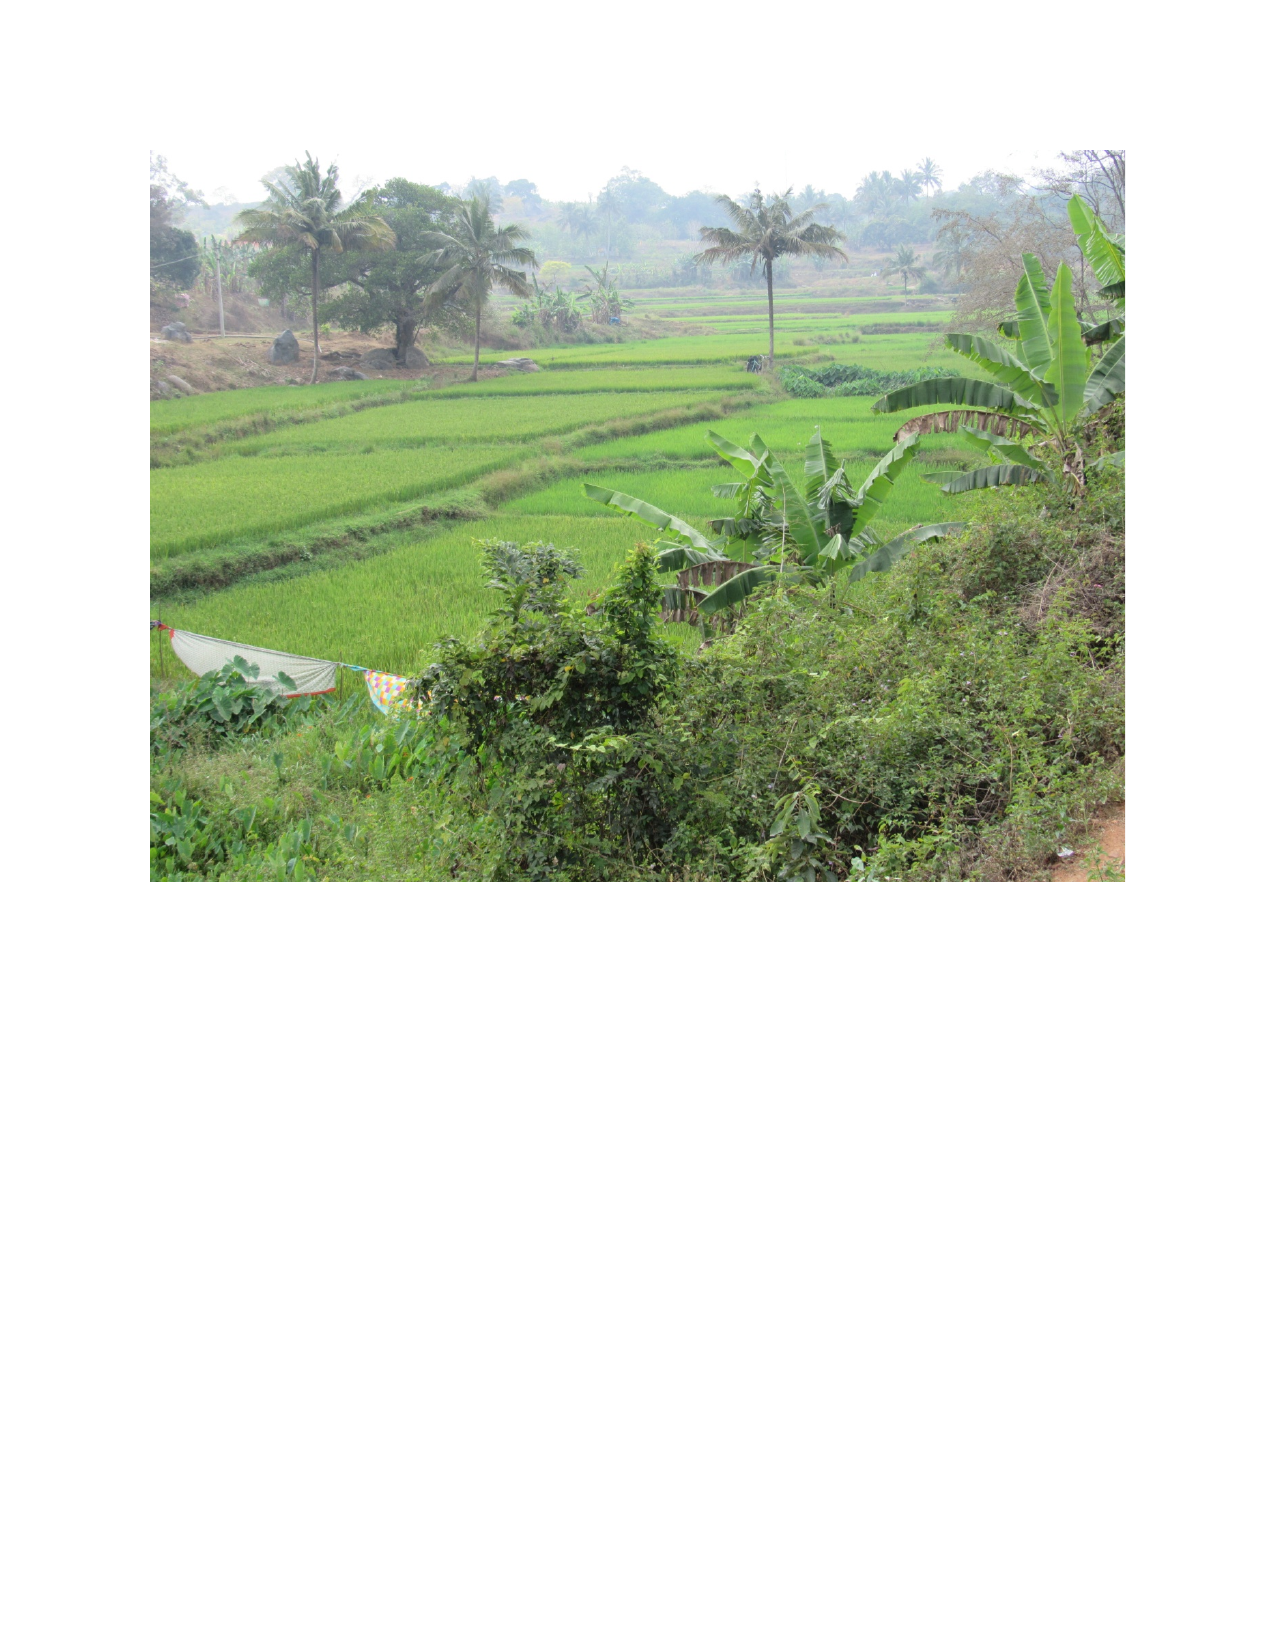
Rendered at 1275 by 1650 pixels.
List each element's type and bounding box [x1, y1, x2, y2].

picture [150, 150, 1125, 882]
